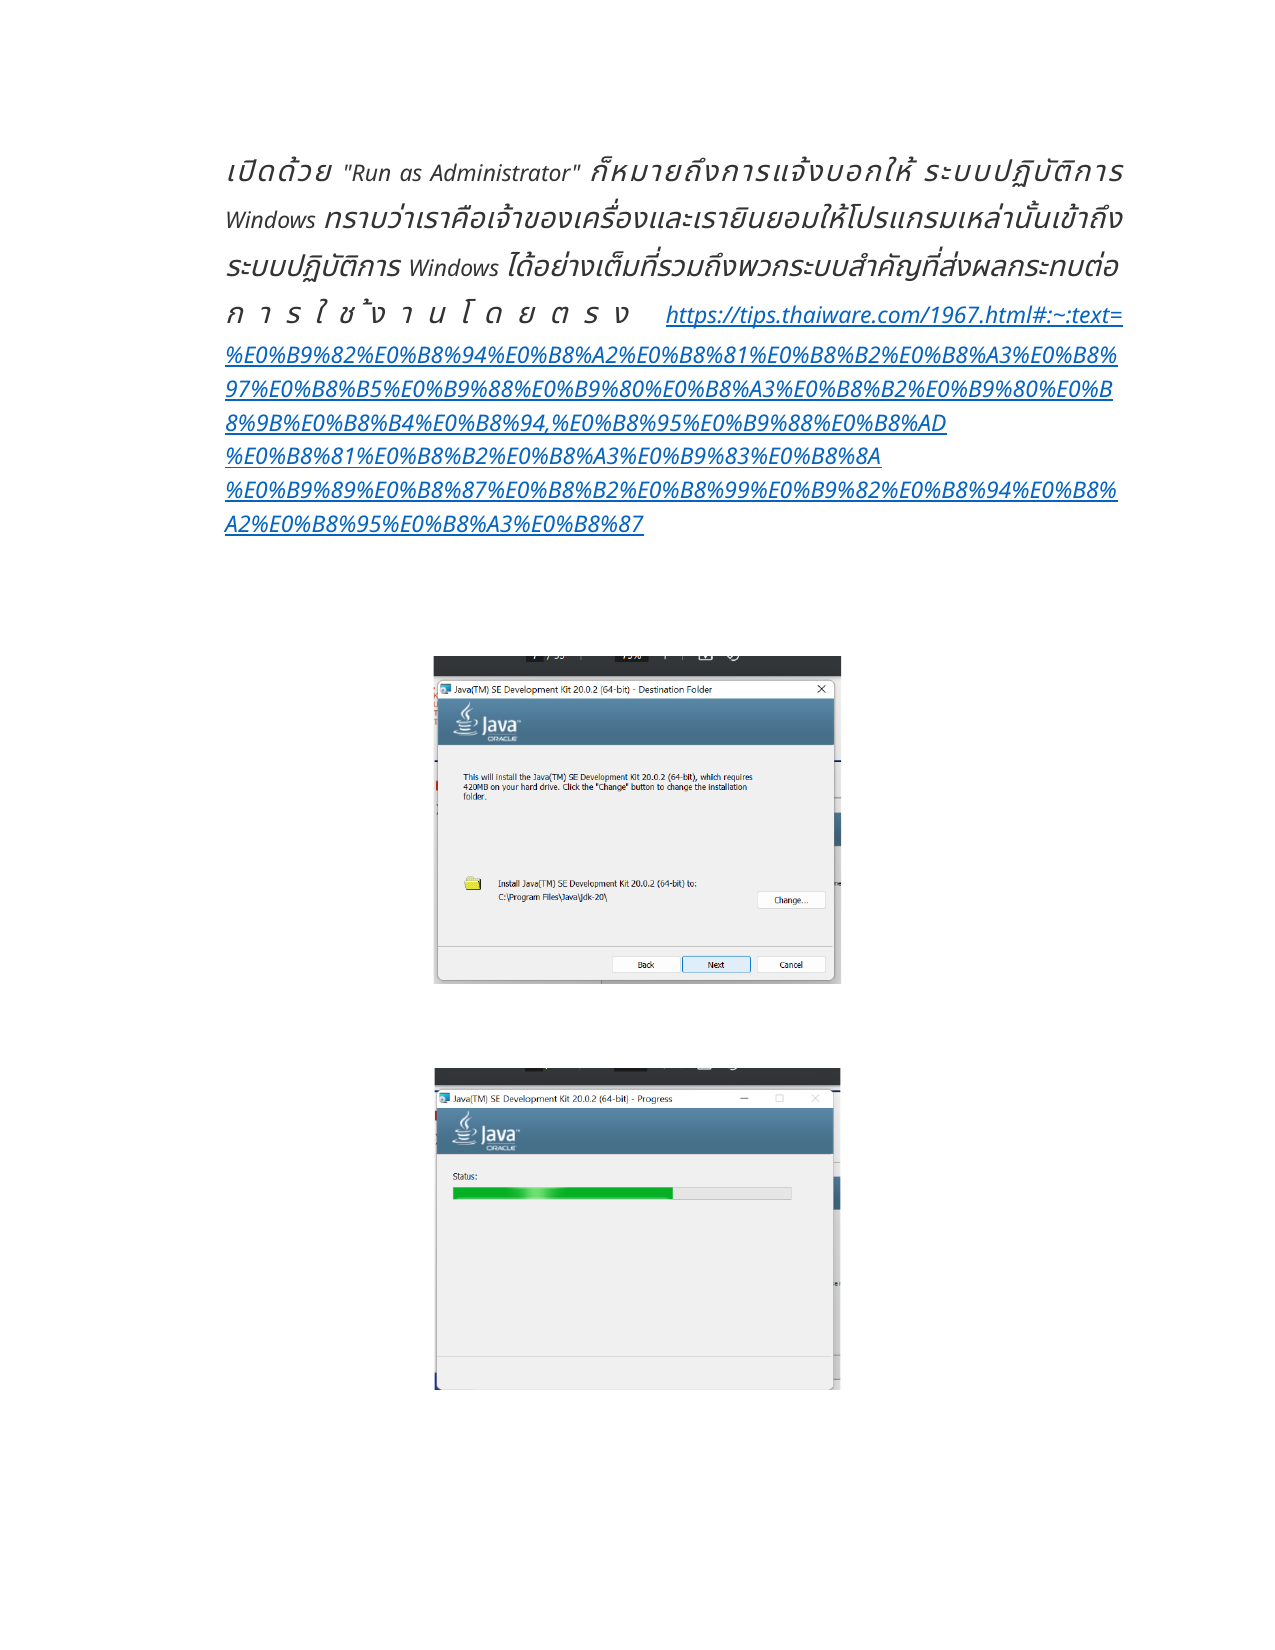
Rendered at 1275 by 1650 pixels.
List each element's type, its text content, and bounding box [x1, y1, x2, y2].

list เปิดด้วย "Run as Administrator" ก็หมายถึงการแจ้งบอกให้ ระบบปฏิบัติการ Windows ทราบว่าเราคือเจ้าของเครื่องและเรายินยอมให้โปรแกรมเหล่านั้นเข้าถึง ระบบปฏิบัติการ Windows ได้อย่างเต็มที่รวมถึงพวกระบบสำคัญที่ส่งผลกระทบต่อการใช้งานโดยตรง https://tips.thaiware.com/1967.html#:~:text=%E0%B9%82%E0%B8%94%E0%B8%A2%E0%B8%81%E0%B8%B2%E0%B8%A3%E0%B8%97%E0%B8%B5%E0%B9%88%E0%B9%80%E0%B8%A3%E0%B8%B2%E0%B9%80%E0%B8%9B%E0%B8%B4%E0%B8%94,%E0%B8%95%E0%B9%88%E0%B8%AD%E0%B8%81%E0%B8%B2%E0%B8%A3%E0%B9%83%E0%B8%8A%E0%B9%89%E0%B8%87%E0%B8%B2%E0%B8%99%E0%B9%82%E0%B8%94%E0%B8%A2%E0%B8%95%E0%B8%A3%E0%B8%87 [225, 150, 1125, 539]
picture [434, 1068, 841, 1390]
picture [433, 656, 842, 984]
